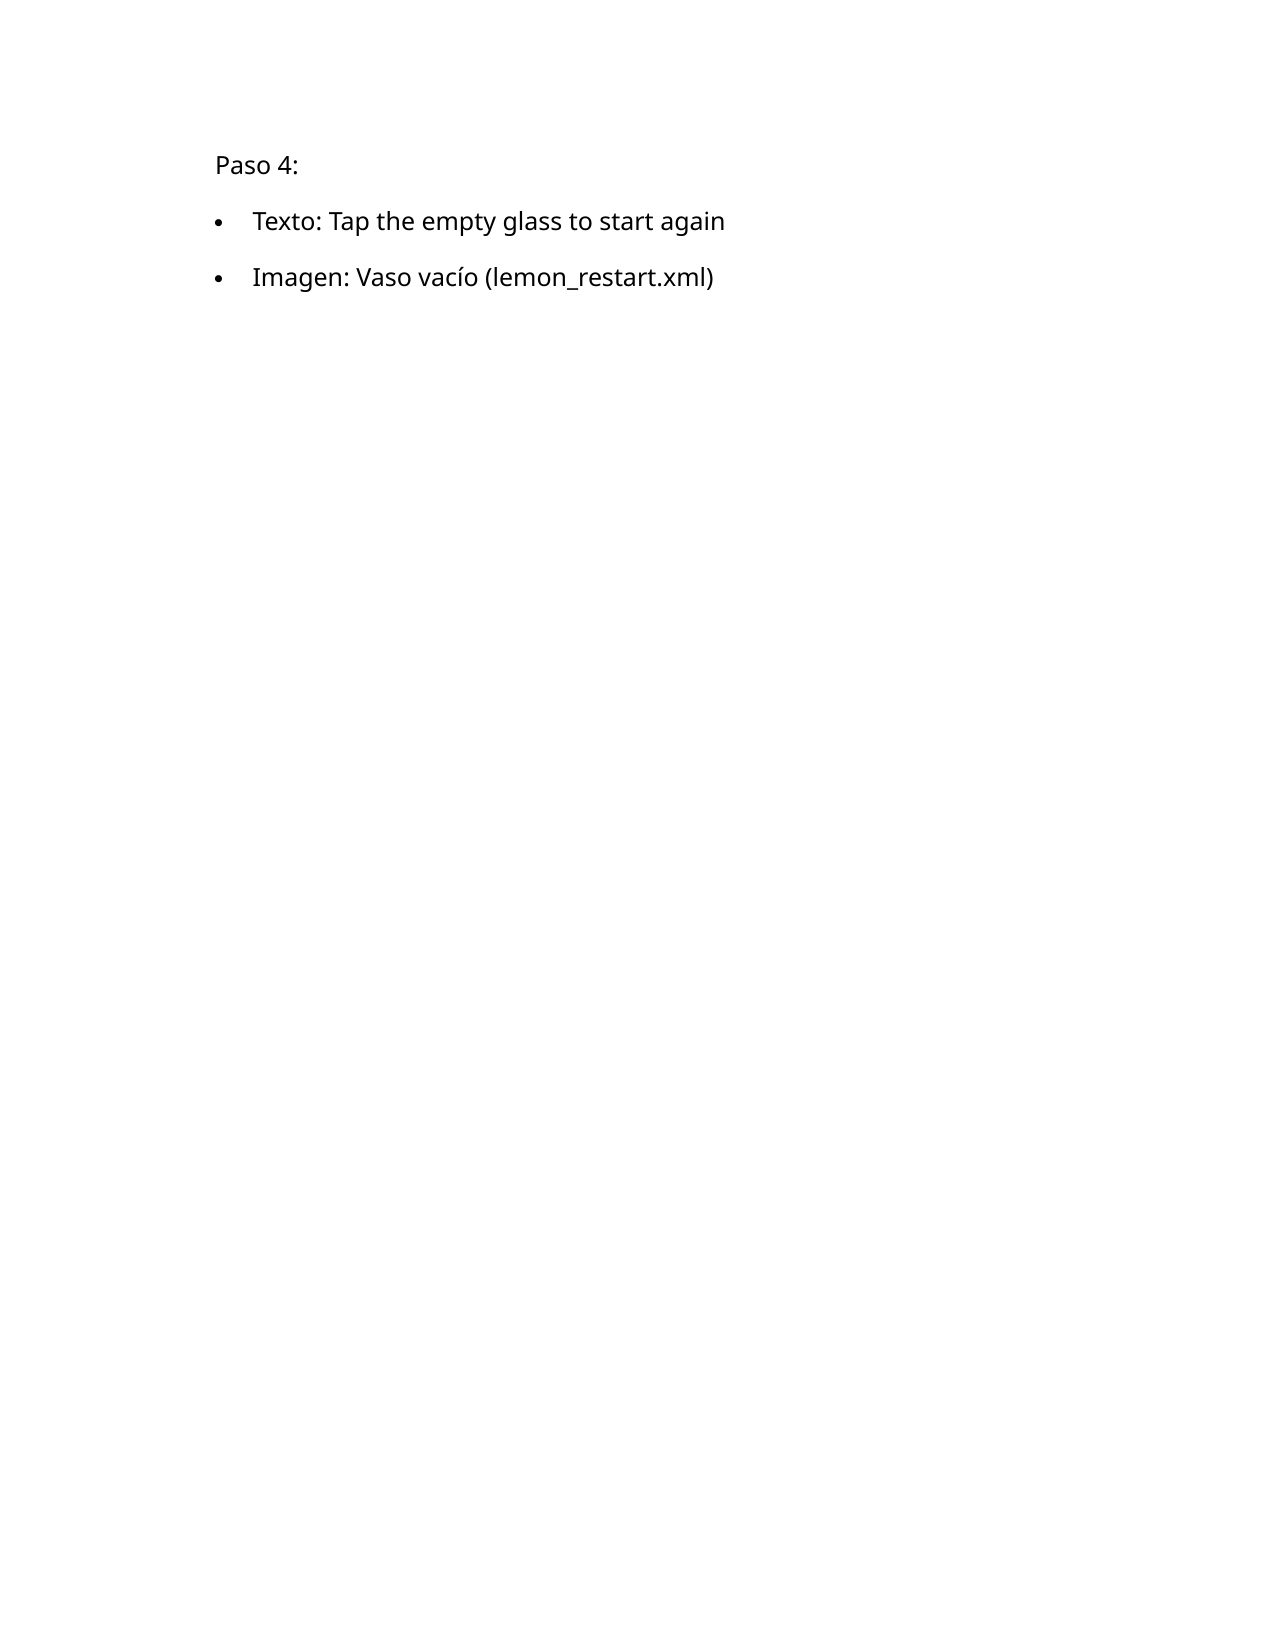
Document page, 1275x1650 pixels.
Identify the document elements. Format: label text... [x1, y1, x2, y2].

list Imagen: Vaso vacío (lemon_restart.xml) [215, 259, 1098, 293]
list Texto: Tap the empty glass to start again [215, 203, 1098, 237]
text Paso 4: [215, 148, 1098, 182]
